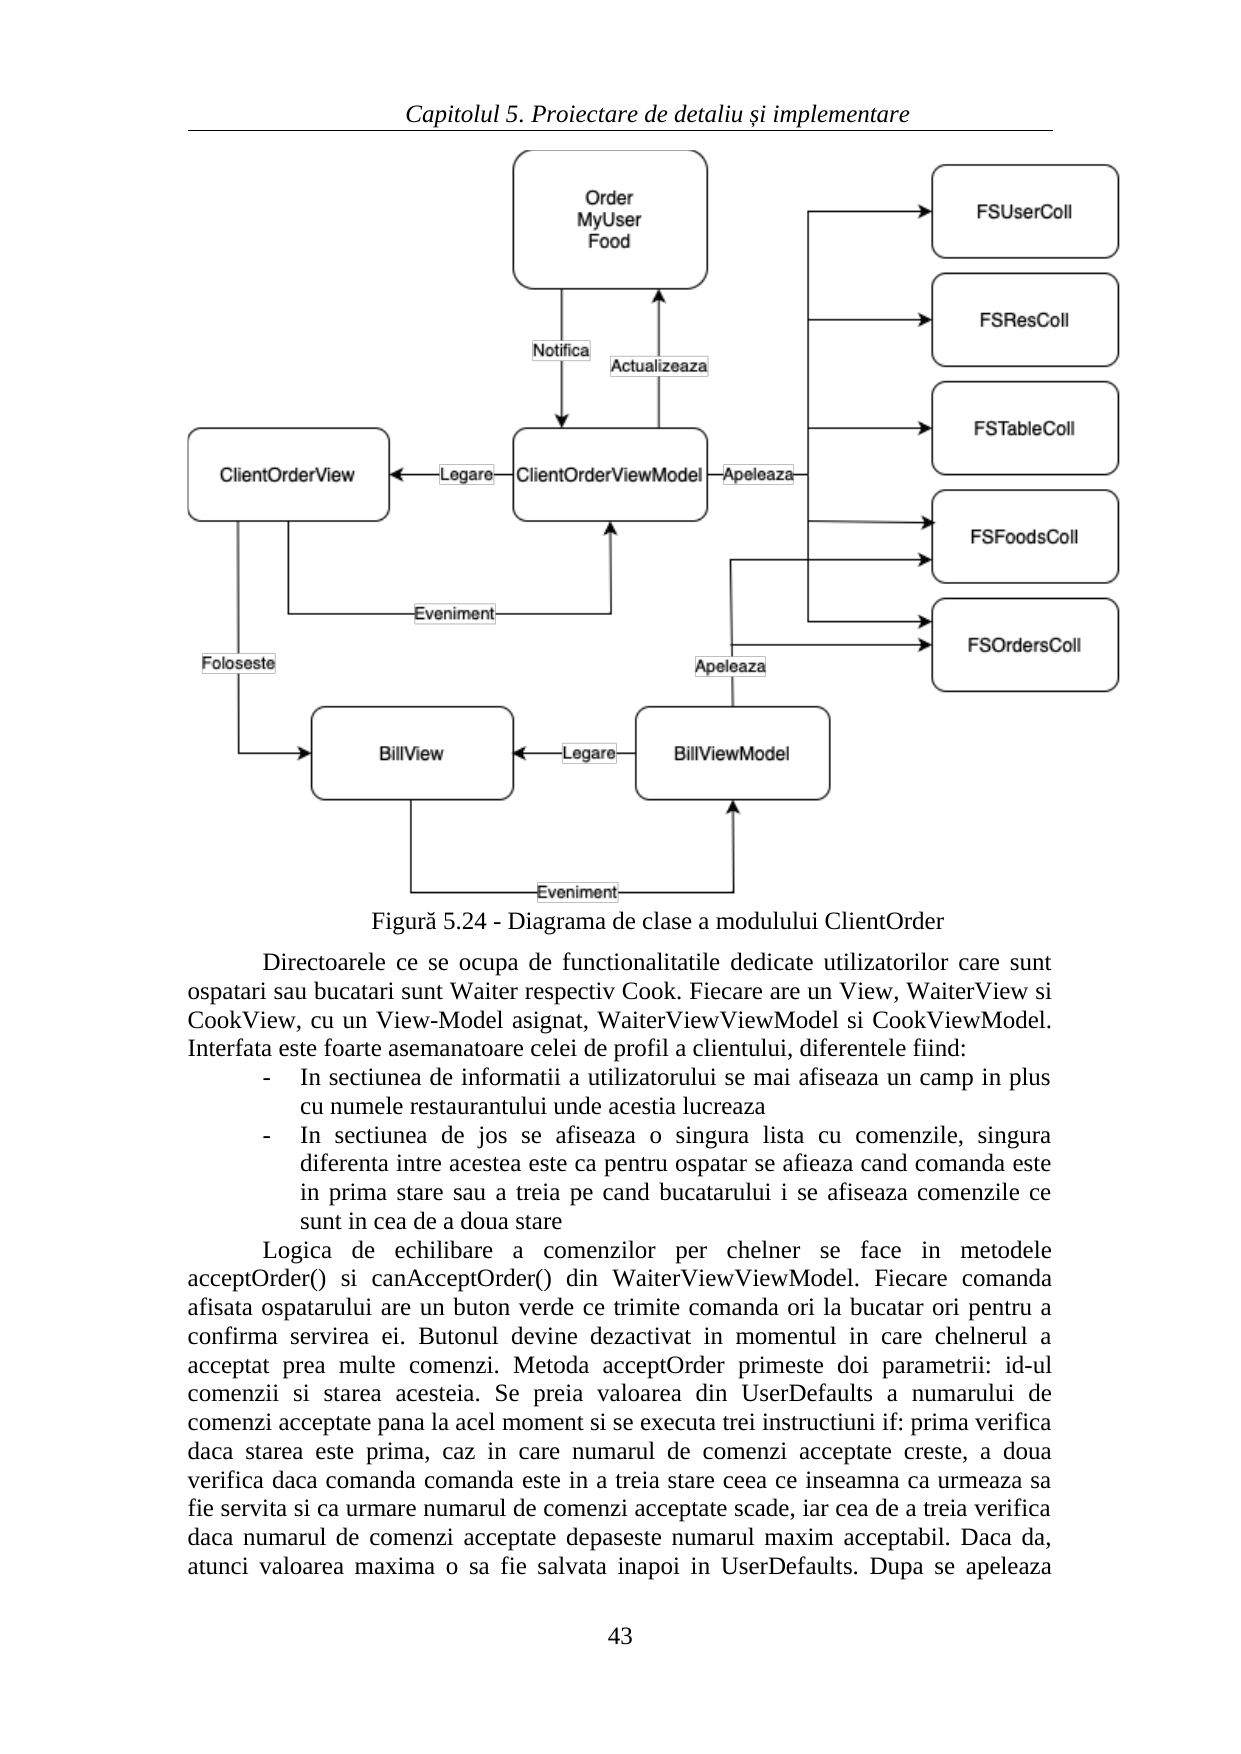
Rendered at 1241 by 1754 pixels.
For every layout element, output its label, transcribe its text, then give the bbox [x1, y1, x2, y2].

text Directoarele ce se ocupa de functionalitatile dedicate utilizatorilor care sunt ospatari sau bucatari sunt Waiter respectiv Cook. Fiecare are un View, WaiterView si CookView, cu un View-Model asignat, WaiterViewViewModel si CookViewModel. Interfata este foarte asemanatoare celei de profil a clientului, diferentele fiind: [187, 947, 1053, 1062]
picture [187, 150, 1121, 906]
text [187, 1235, 1053, 1580]
list In sectiunea de jos se afiseaza o singura lista cu comenzile, singura diferenta intre acestea este ca pentru ospatar se afieaza cand comanda este in prima stare sau a treia pe cand bucatarului i se afiseaza comenzile ce sunt in cea de a doua stare [262, 1120, 1053, 1235]
list In sectiunea de informatii a utilizatorului se mai afiseaza un camp in plus cu numele restaurantului unde acestia lucreaza [262, 1062, 1053, 1120]
